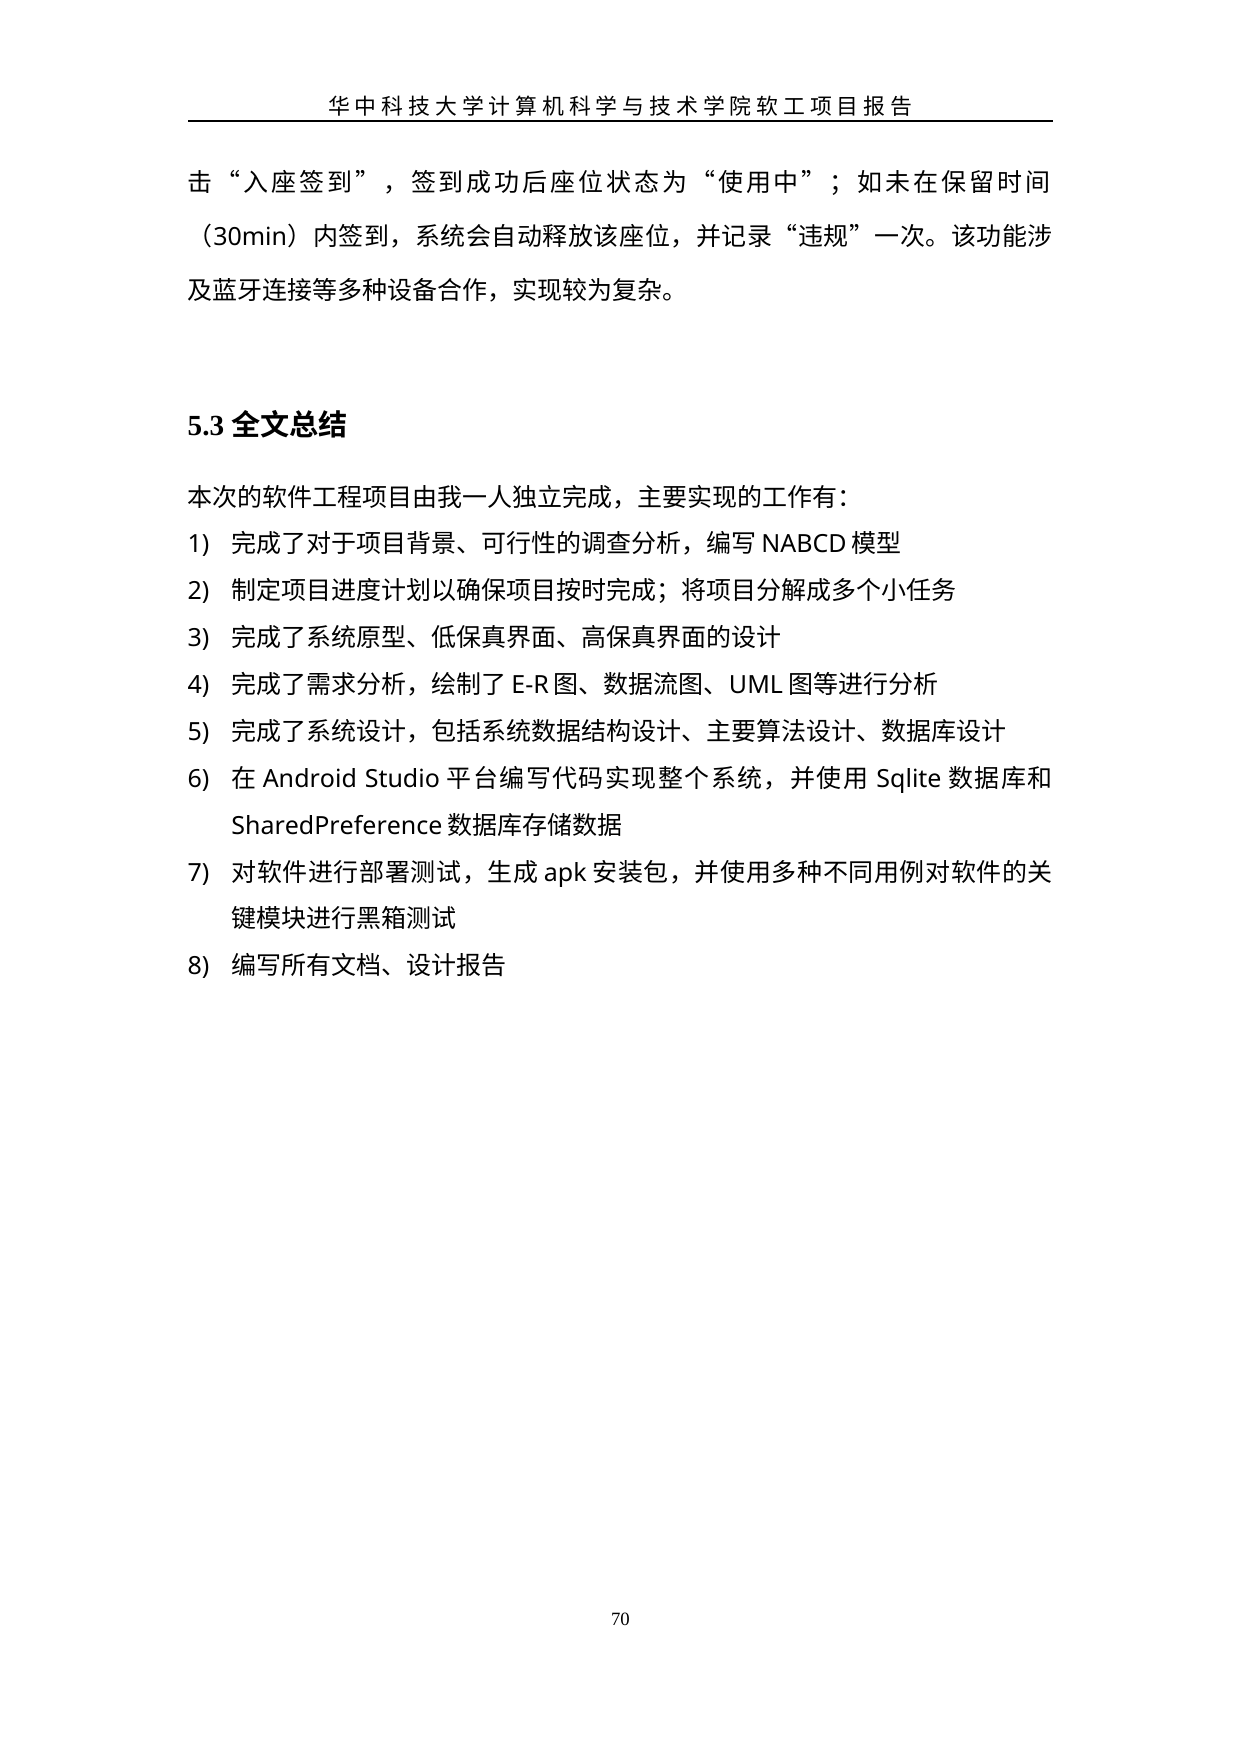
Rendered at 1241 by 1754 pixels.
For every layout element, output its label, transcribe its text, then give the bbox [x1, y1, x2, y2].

subtitle 5.3 全文总结 [187, 401, 1053, 443]
list 完成了系统原型、低保真界面、高保真界面的设计 [187, 609, 1053, 656]
list 完成了需求分析，绘制了E-R图、数据流图、UML图等进行分析 [187, 656, 1053, 703]
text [187, 162, 1053, 307]
list 制定项目进度计划以确保项目按时完成；将项目分解成多个小任务 [187, 562, 1053, 609]
list 完成了系统设计，包括系统数据结构设计、主要算法设计、数据库设计 [187, 703, 1053, 750]
list 完成了对于项目背景、可行性的调查分析，编写NABCD模型 [187, 515, 1053, 562]
list 在Android Studio平台编写代码实现整个系统，并使用Sqlite数据库和SharedPreference数据库存储数据 [187, 750, 1053, 843]
text 本次的软件工程项目由我一人独立完成，主要实现的工作有： [187, 468, 1053, 515]
list 编写所有文档、设计报告 [187, 937, 1053, 984]
list 对软件进行部署测试，生成apk安装包，并使用多种不同用例对软件的关键模块进行黑箱测试 [187, 843, 1053, 937]
